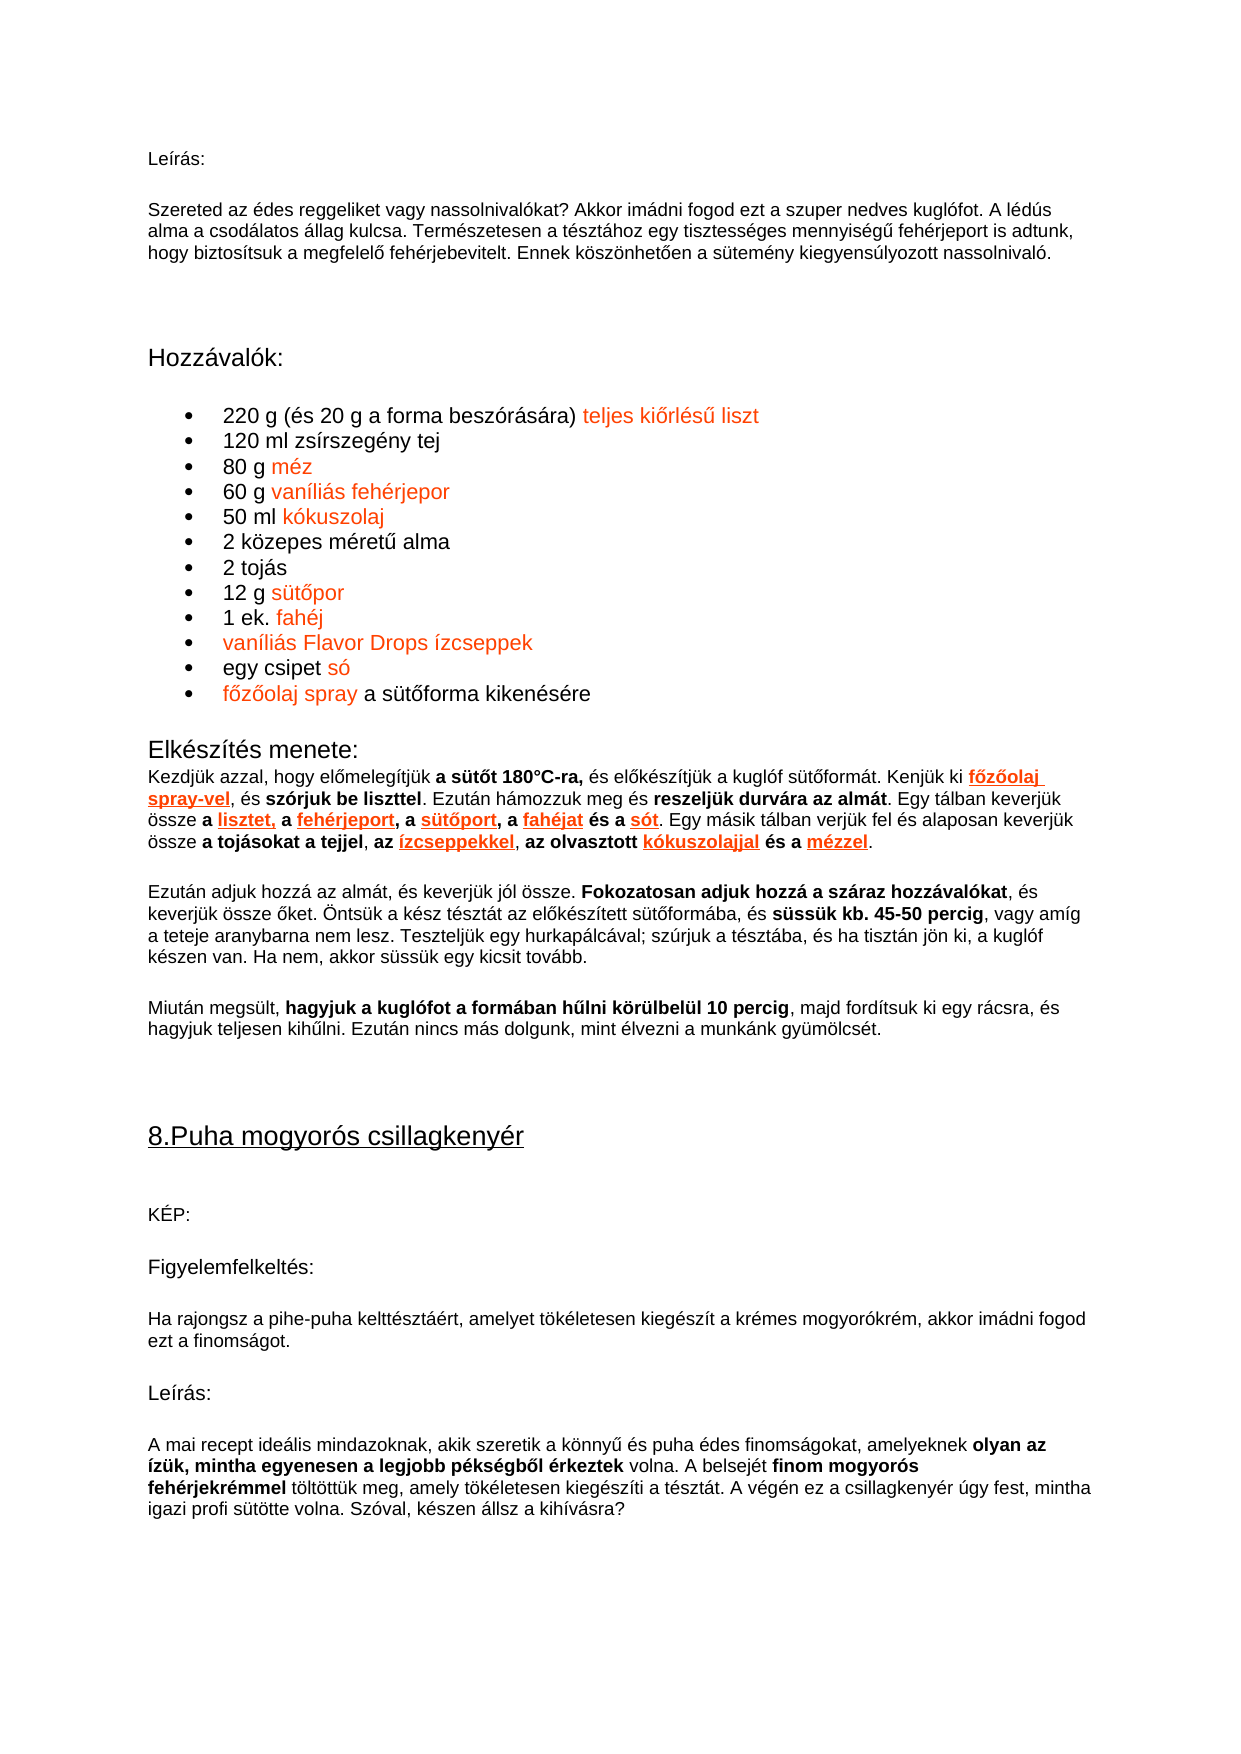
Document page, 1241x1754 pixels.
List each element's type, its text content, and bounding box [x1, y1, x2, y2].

text Miután megsült, hagyjuk a kuglófot a formában hűlni körülbelül 10 percig, majd fordítsuk ki egy rácsra, és hagyjuk teljesen kihűlni. Ezután nincs más dolgunk, mint élvezni a munkánk gyümölcsét. [148, 997, 1093, 1040]
subtitle 8.Puha mogyorós csillagkenyér [148, 1120, 1093, 1151]
text Leírás: [148, 148, 1093, 169]
list 50 ml kókuszolaj [185, 504, 1093, 529]
text Kezdjük azzal, hogy előmelegítjük a sütőt 180°C-ra, és előkészítjük a kuglóf sütőformát. Kenjük ki főzőolaj spray-vel, és szórjuk be liszttel. Ezután hámozzuk meg és reszeljük durvára az almát. Egy tálban keverjük össze a lisztet, a fehérjeport, a sütőport, a fahéjat és a sót. Egy másik tálban verjük fel és alaposan keverjük össze a tojásokat a tejjel, az ízcseppekkel, az olvasztott kókuszolajjal és a mézzel. [148, 766, 1093, 852]
text Ha rajongsz a pihe-puha kelttésztáért, amelyet tökéletesen kiegészít a krémes mogyorókrém, akkor imádni fogod ezt a finomságot. [148, 1308, 1093, 1351]
text Leírás: [148, 1380, 1093, 1404]
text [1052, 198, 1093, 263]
list 120 ml zsírszegény tej [185, 428, 1093, 453]
list 220 g (és 20 g a forma beszórására) teljes kiőrlésű liszt [185, 403, 1093, 428]
list 2 közepes méretű alma [185, 529, 1093, 554]
list 12 g sütőpor [185, 579, 1093, 605]
text Ezután adjuk hozzá az almát, és keverjük jól össze. Fokozatosan adjuk hozzá a száraz hozzávalókat, és keverjük össze őket. Öntsük a kész tésztát az előkészített sütőformába, és süssük kb. 45-50 percig, vagy amíg a teteje aranybarna nem lesz. Teszteljük egy hurkapálcával; szúrjuk a tésztába, és ha tisztán jön ki, a kuglóf készen van. Ha nem, akkor süssük egy kicsit tovább. [148, 881, 1093, 967]
list vaníliás Flavor Drops ízcseppek [185, 630, 1093, 655]
list 1 ek. fahéj [185, 605, 1093, 630]
list főzőolaj spray a sütőforma kikenésére [185, 680, 1093, 706]
text KÉP: [148, 1204, 1093, 1226]
list egy csipet só [185, 655, 1093, 680]
list 80 g méz [185, 453, 1093, 479]
list 2 tojás [185, 554, 1093, 579]
list 60 g vaníliás fehérjepor [185, 479, 1093, 504]
subtitle Elkészítés menete: [148, 735, 1093, 763]
subtitle Hozzávalók: [148, 343, 1093, 372]
text A mai recept ideális mindazoknak, akik szeretik a könnyű és puha édes finomságokat, amelyeknek olyan az ízük, mintha egyenesen a legjobb pékségből érkeztek volna. A belsejét finom mogyorós fehérjekrémmel töltöttük meg, amely tökéletesen kiegészíti a tésztát. A végén ez a csillagkenyér úgy fest, mintha igazi profi sütötte volna. Szóval, készen állsz a kihívásra? [148, 1433, 1093, 1520]
text Figyelemfelkeltés: [148, 1255, 1093, 1279]
